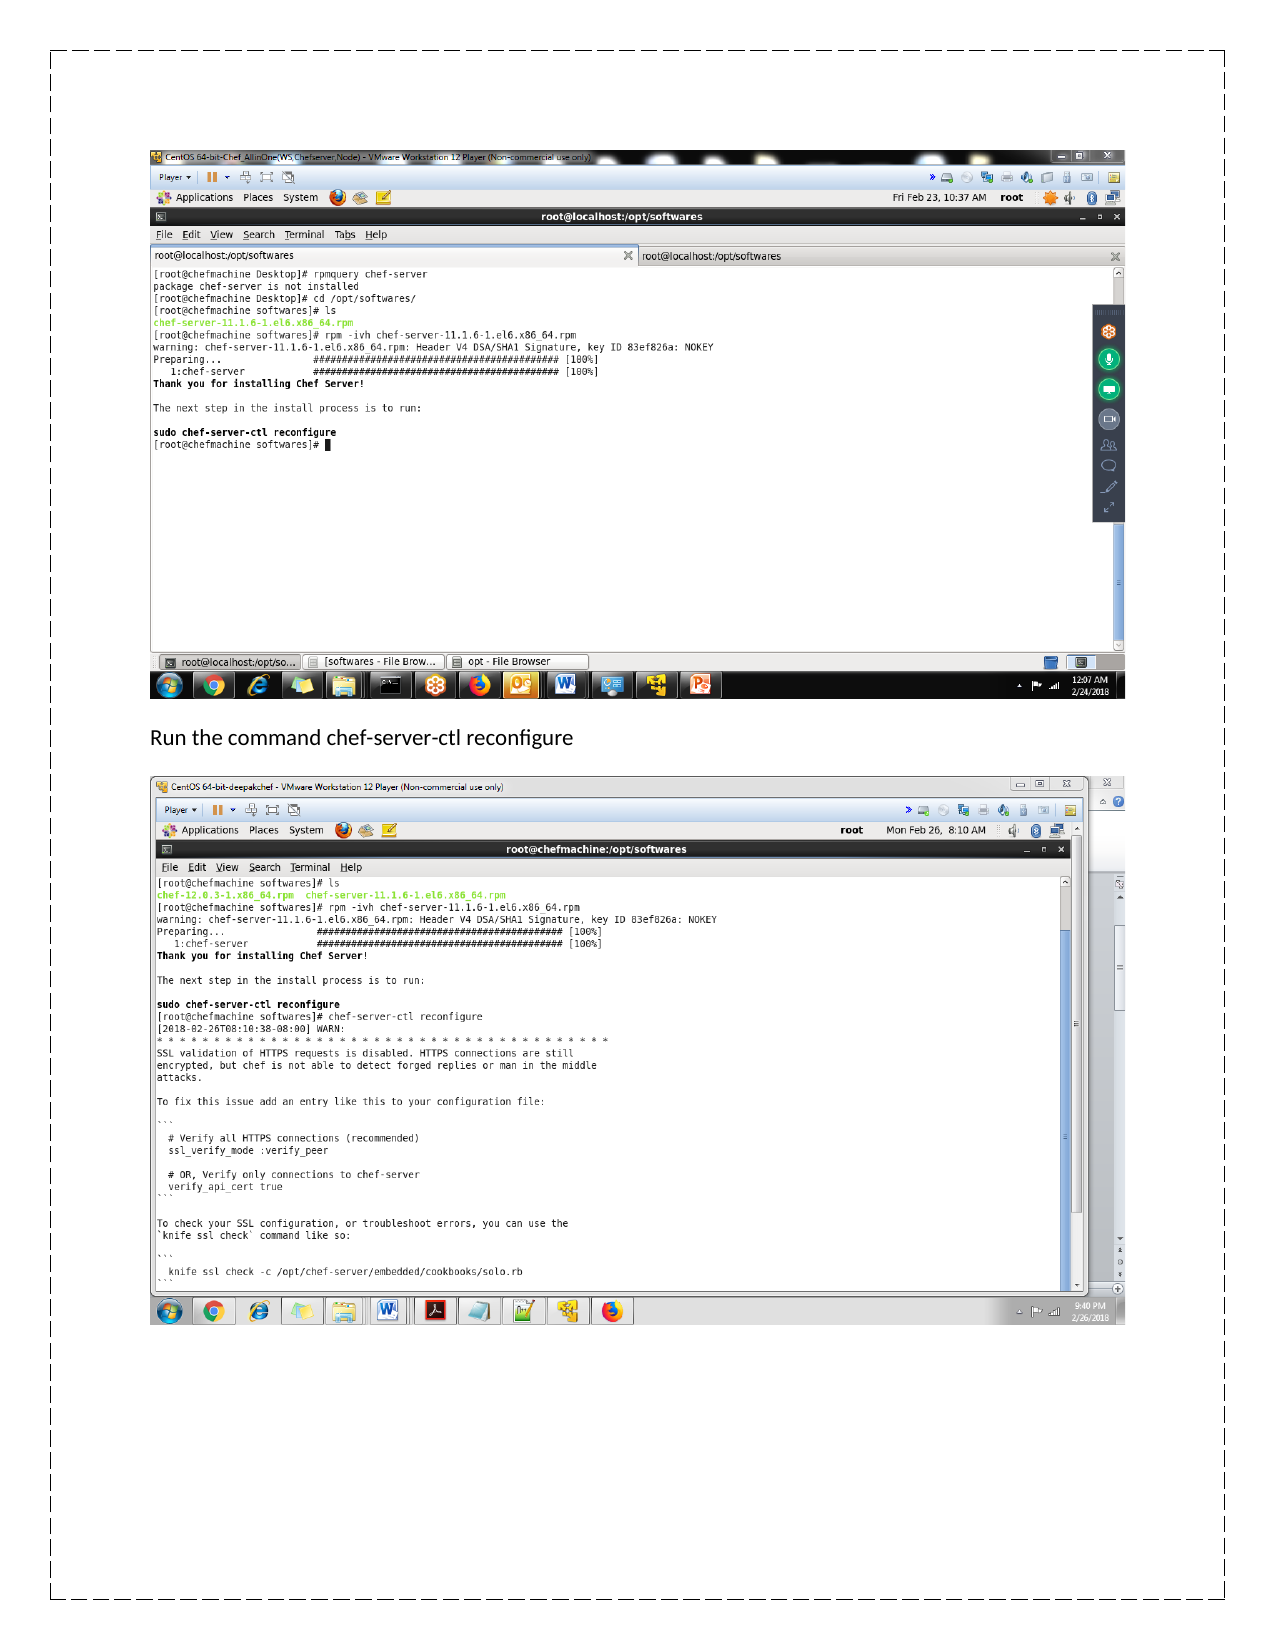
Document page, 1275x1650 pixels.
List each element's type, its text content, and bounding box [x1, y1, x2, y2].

picture [150, 150, 1125, 699]
text Run the command chef-server-ctl reconfigure [150, 723, 1125, 751]
picture [150, 776, 1125, 1325]
